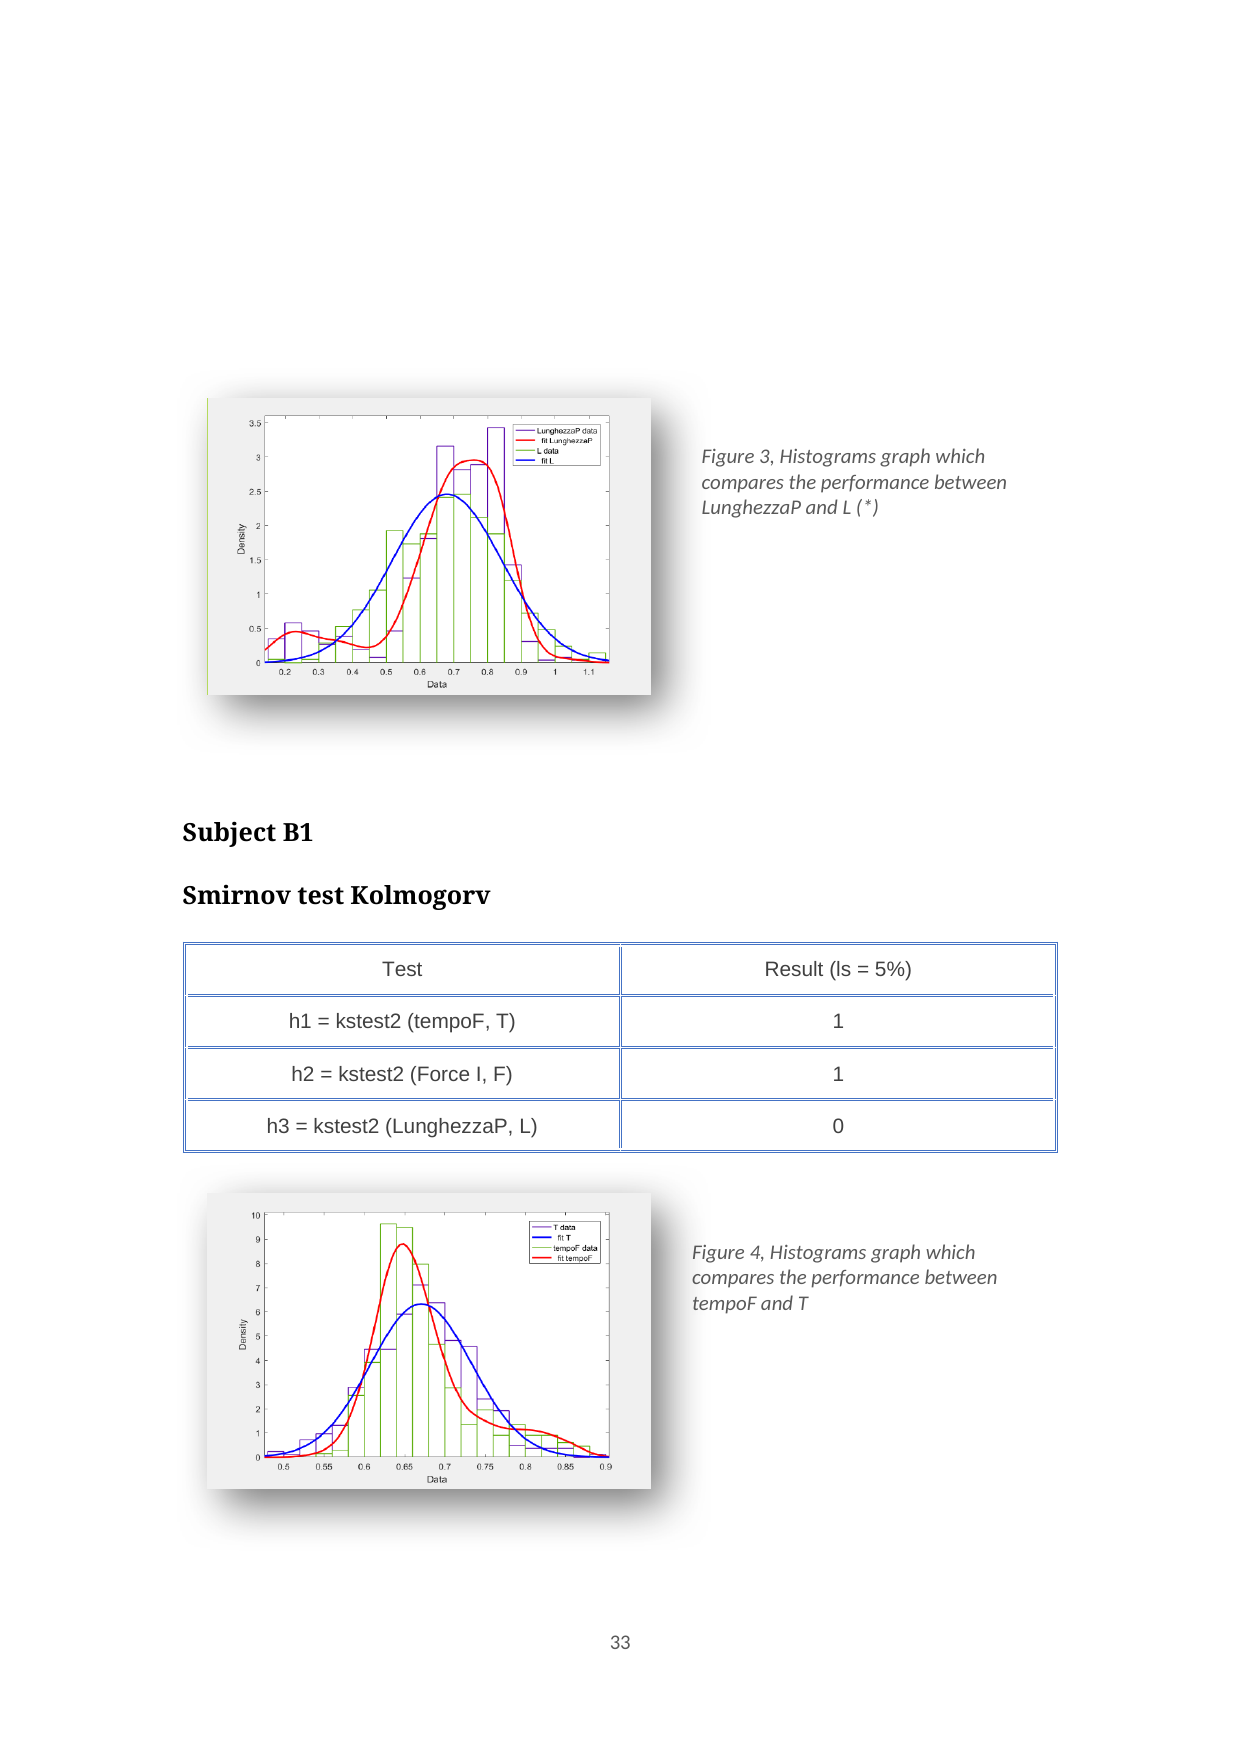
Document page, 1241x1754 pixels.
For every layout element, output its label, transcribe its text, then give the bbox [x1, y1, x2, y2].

table_cell h2 = kstest2 (Force I, F) [186, 1046, 619, 1098]
table_cell 0 [620, 1098, 1056, 1150]
table_cell h3 = kstest2 (LunghezzaP, L) [184, 1098, 620, 1150]
picture [207, 398, 651, 695]
table_cell h1 = kstest2 (tempoF, T) [186, 994, 619, 1046]
table_header Test [186, 945, 620, 994]
picture [207, 1193, 651, 1489]
text Smirnov test Kolmogorv [182, 878, 1058, 912]
text Subject B1 [182, 814, 1058, 848]
table_cell 1 [622, 1046, 1055, 1098]
table_cell 1 [622, 994, 1055, 1046]
table_header Result (ls = 5%) [620, 945, 1055, 994]
